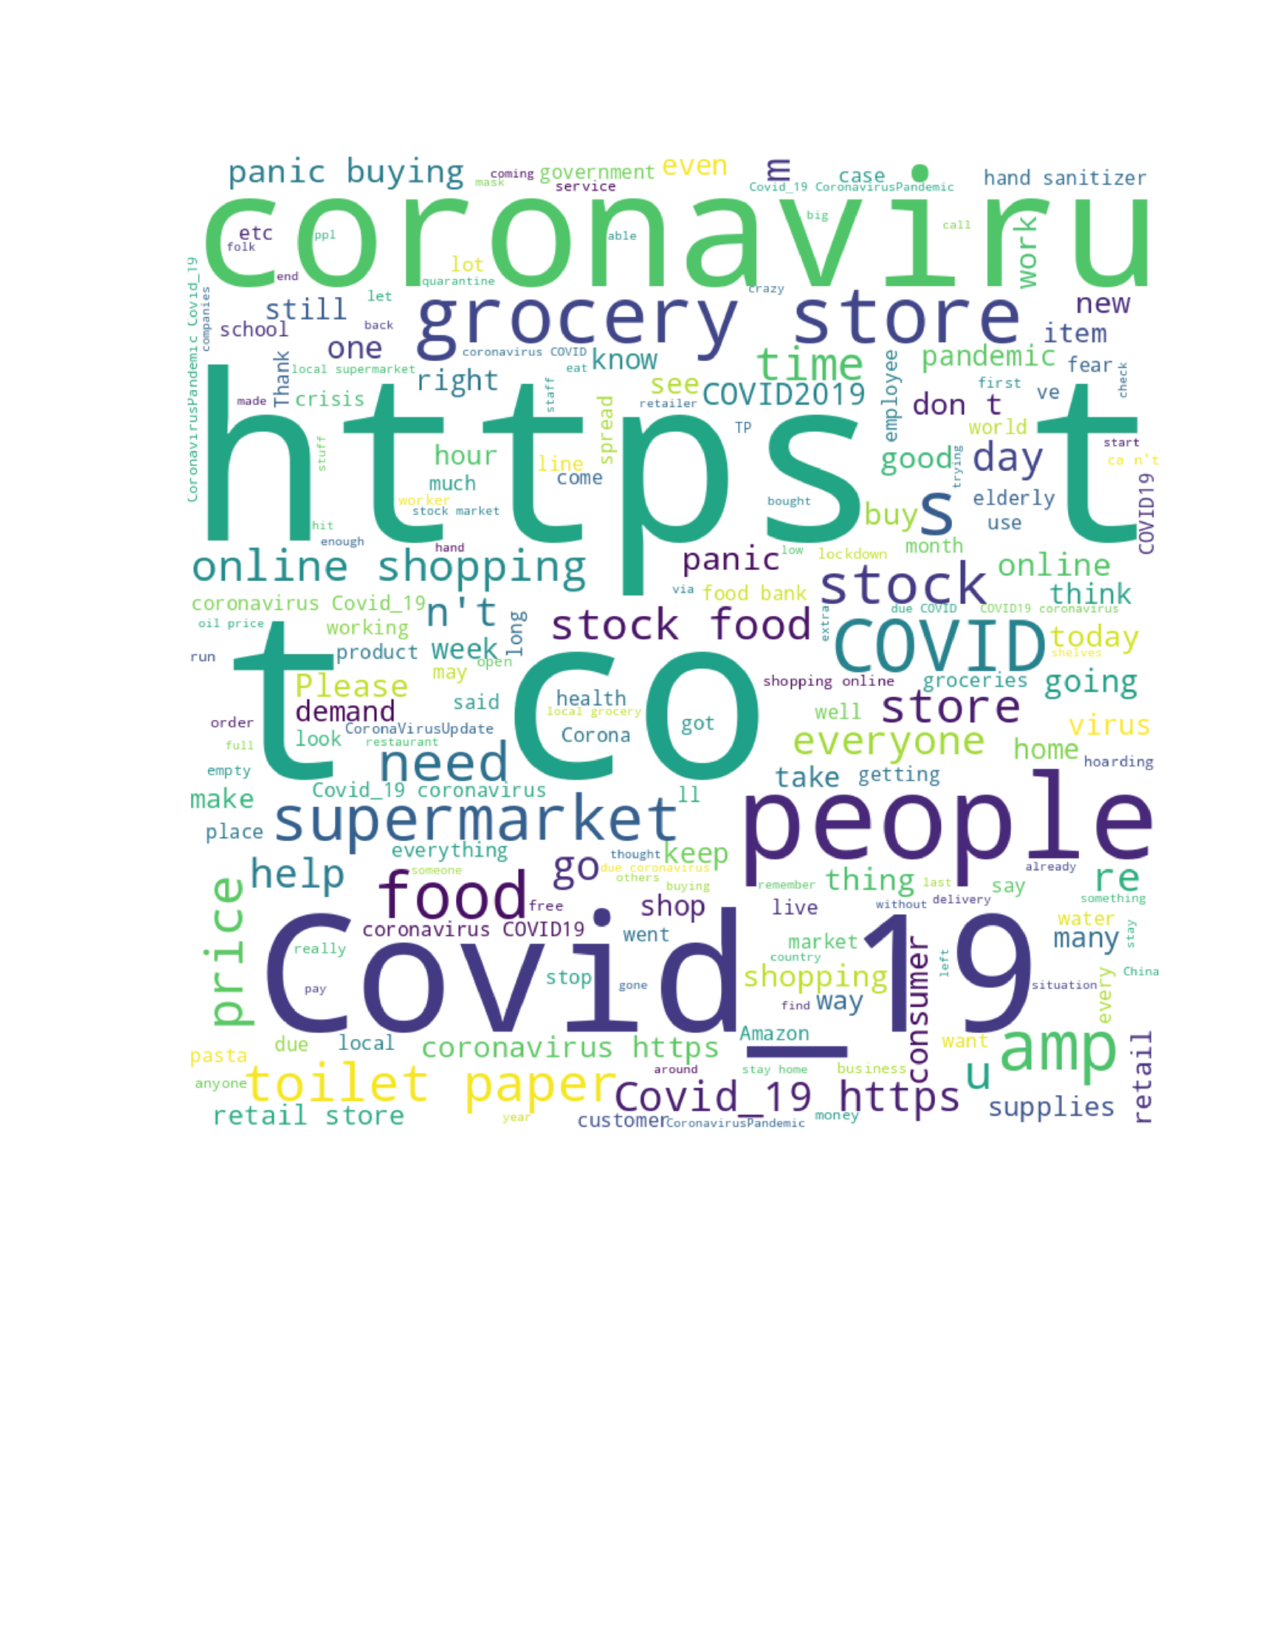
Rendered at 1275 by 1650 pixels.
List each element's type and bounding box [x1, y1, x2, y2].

picture [187, 150, 1163, 1134]
